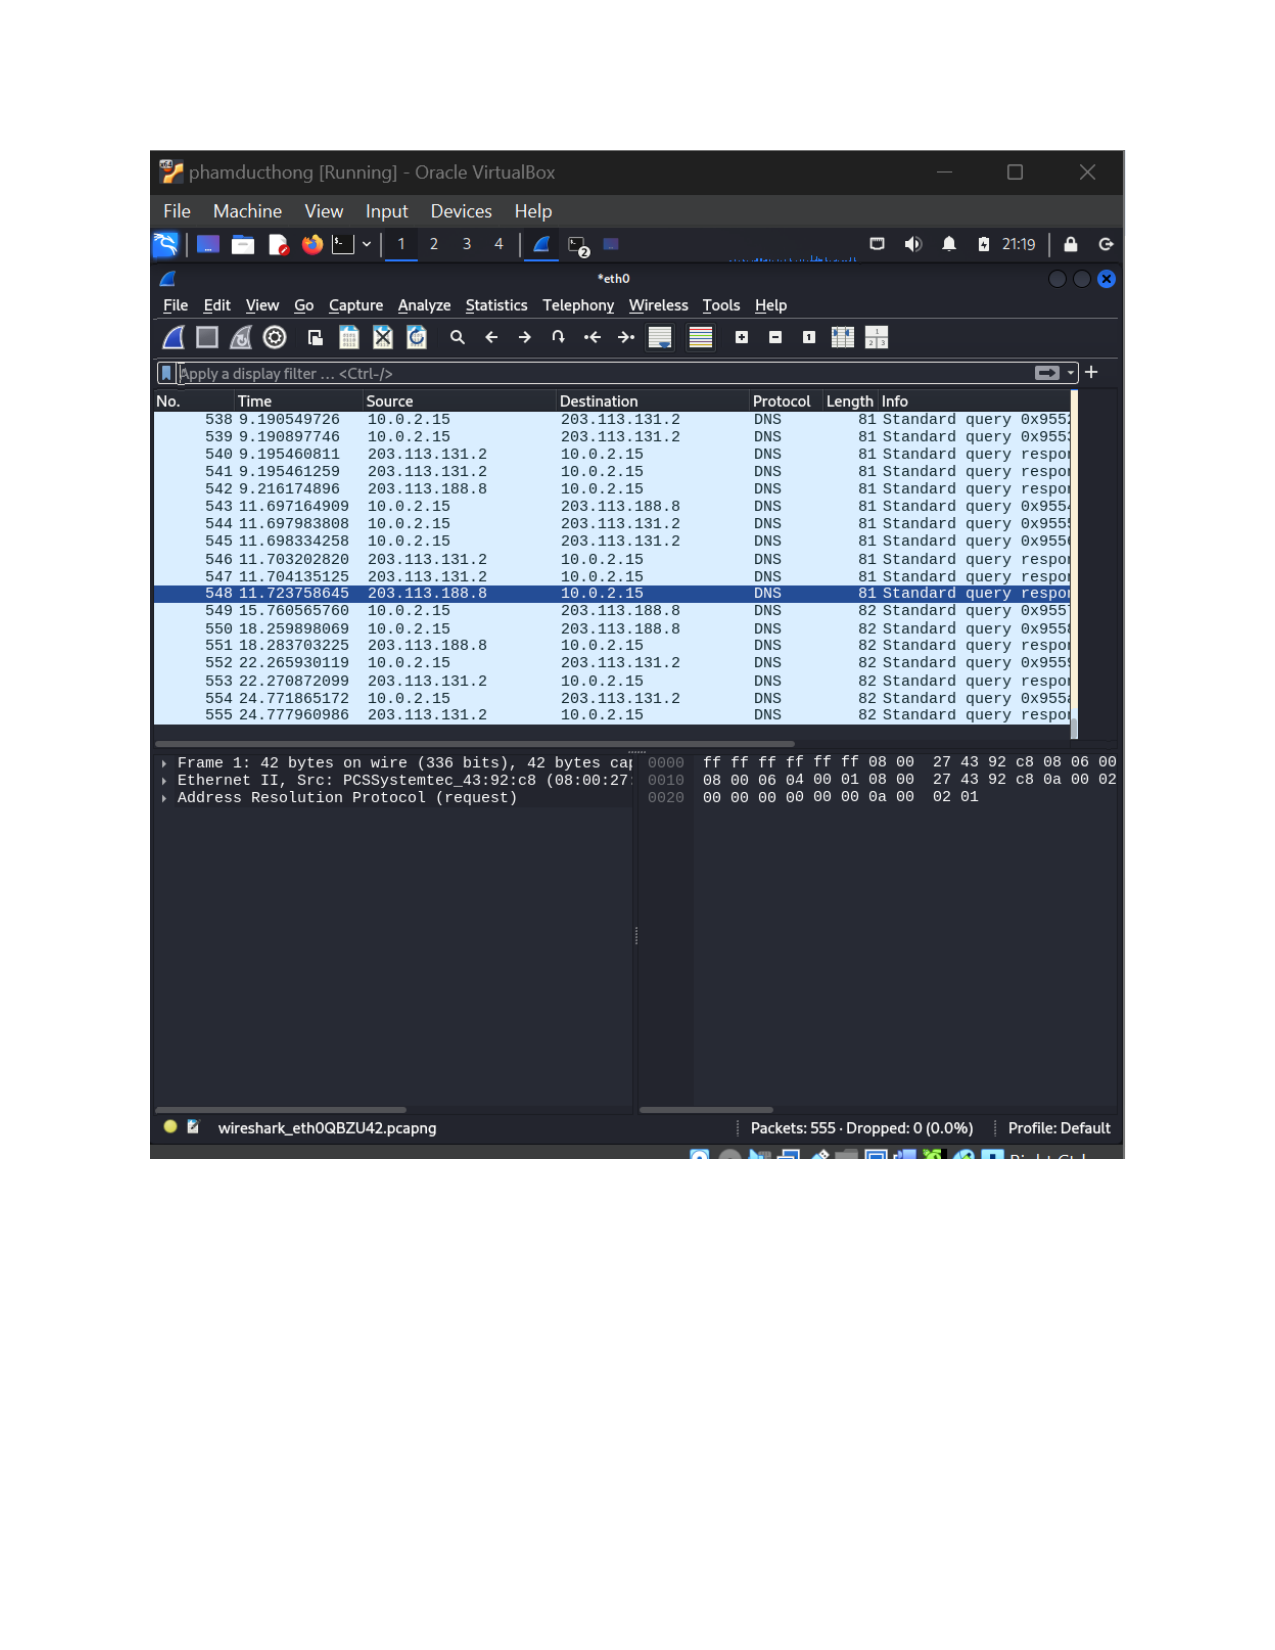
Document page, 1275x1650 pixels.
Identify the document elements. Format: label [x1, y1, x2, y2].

picture [150, 150, 1125, 1159]
